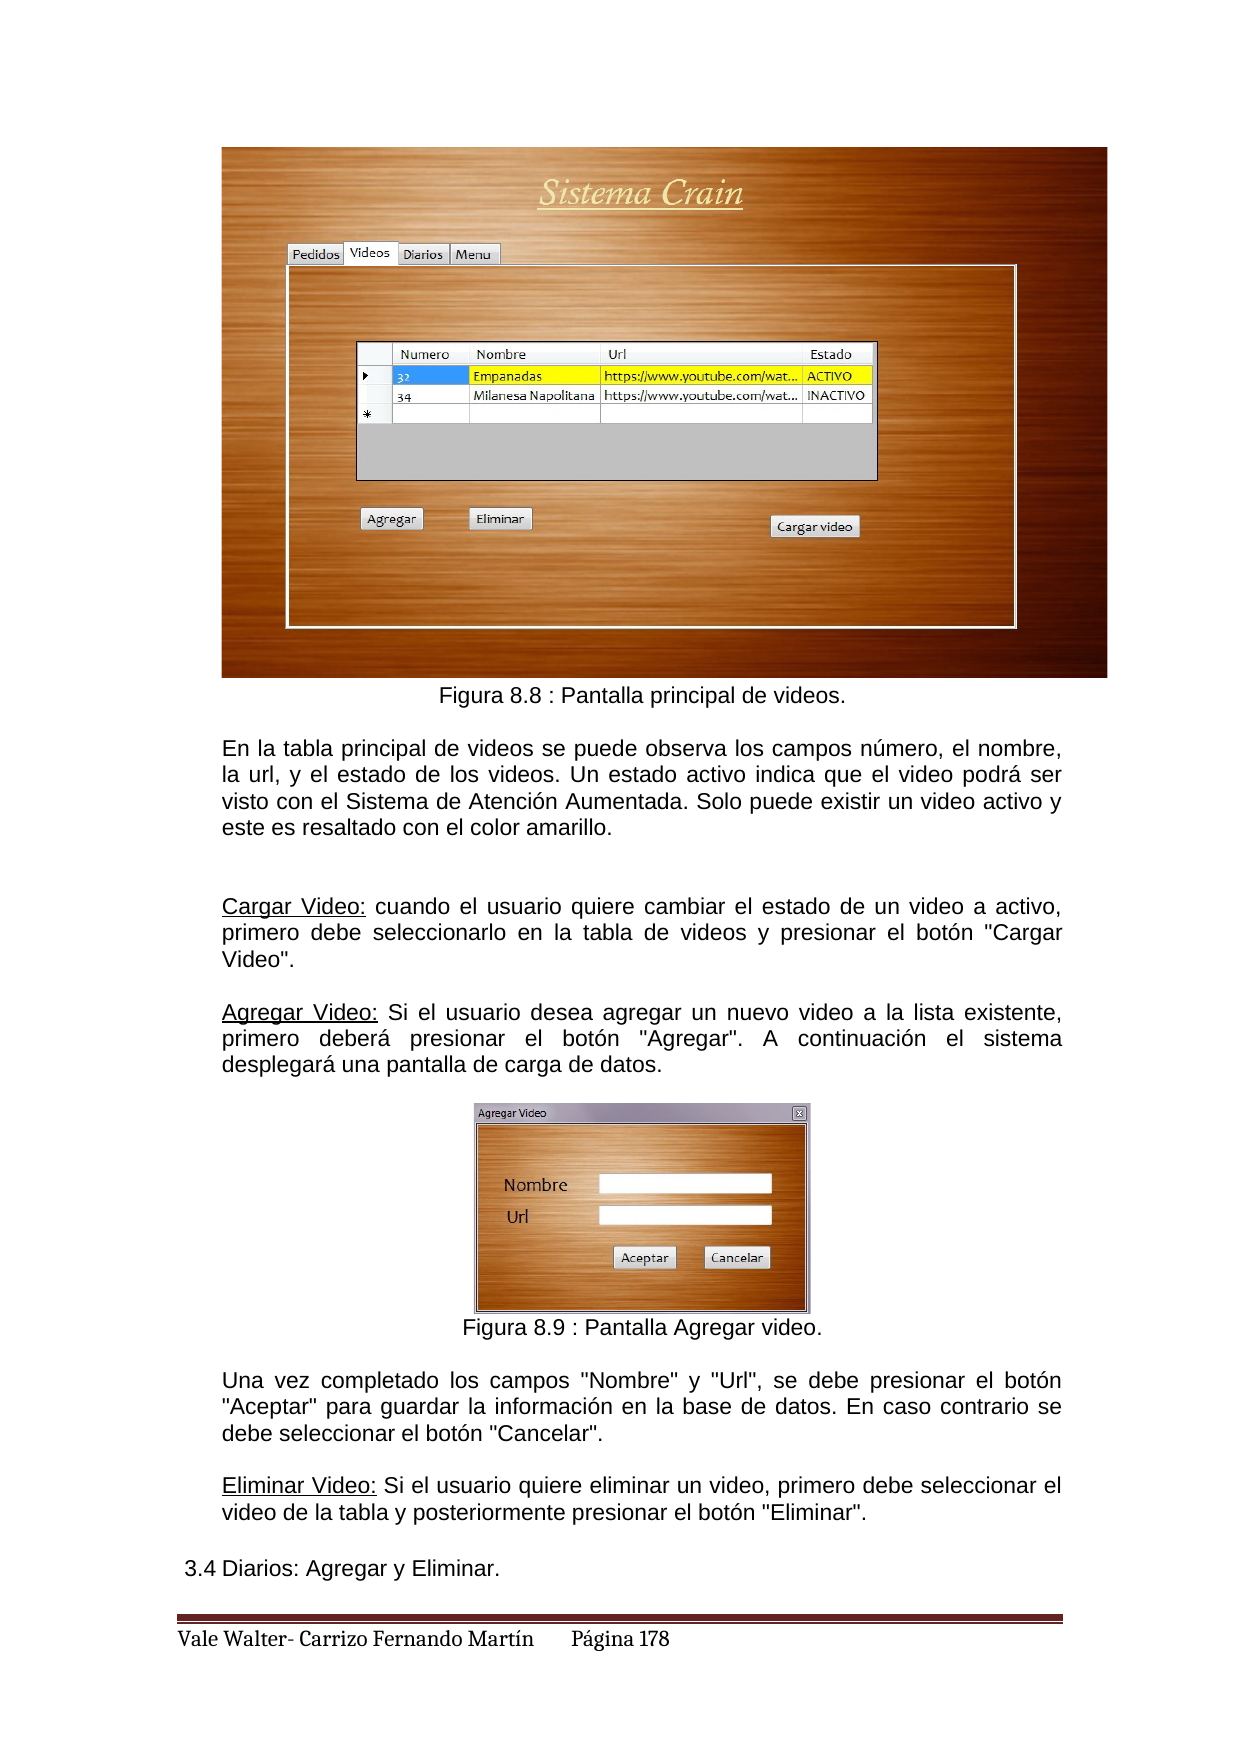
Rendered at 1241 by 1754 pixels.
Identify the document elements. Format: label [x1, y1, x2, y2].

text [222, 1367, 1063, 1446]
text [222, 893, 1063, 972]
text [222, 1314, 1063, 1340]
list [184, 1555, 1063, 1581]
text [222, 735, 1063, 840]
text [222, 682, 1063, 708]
picture [221, 147, 1108, 678]
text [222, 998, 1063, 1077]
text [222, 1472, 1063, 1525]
picture [473, 1103, 811, 1314]
